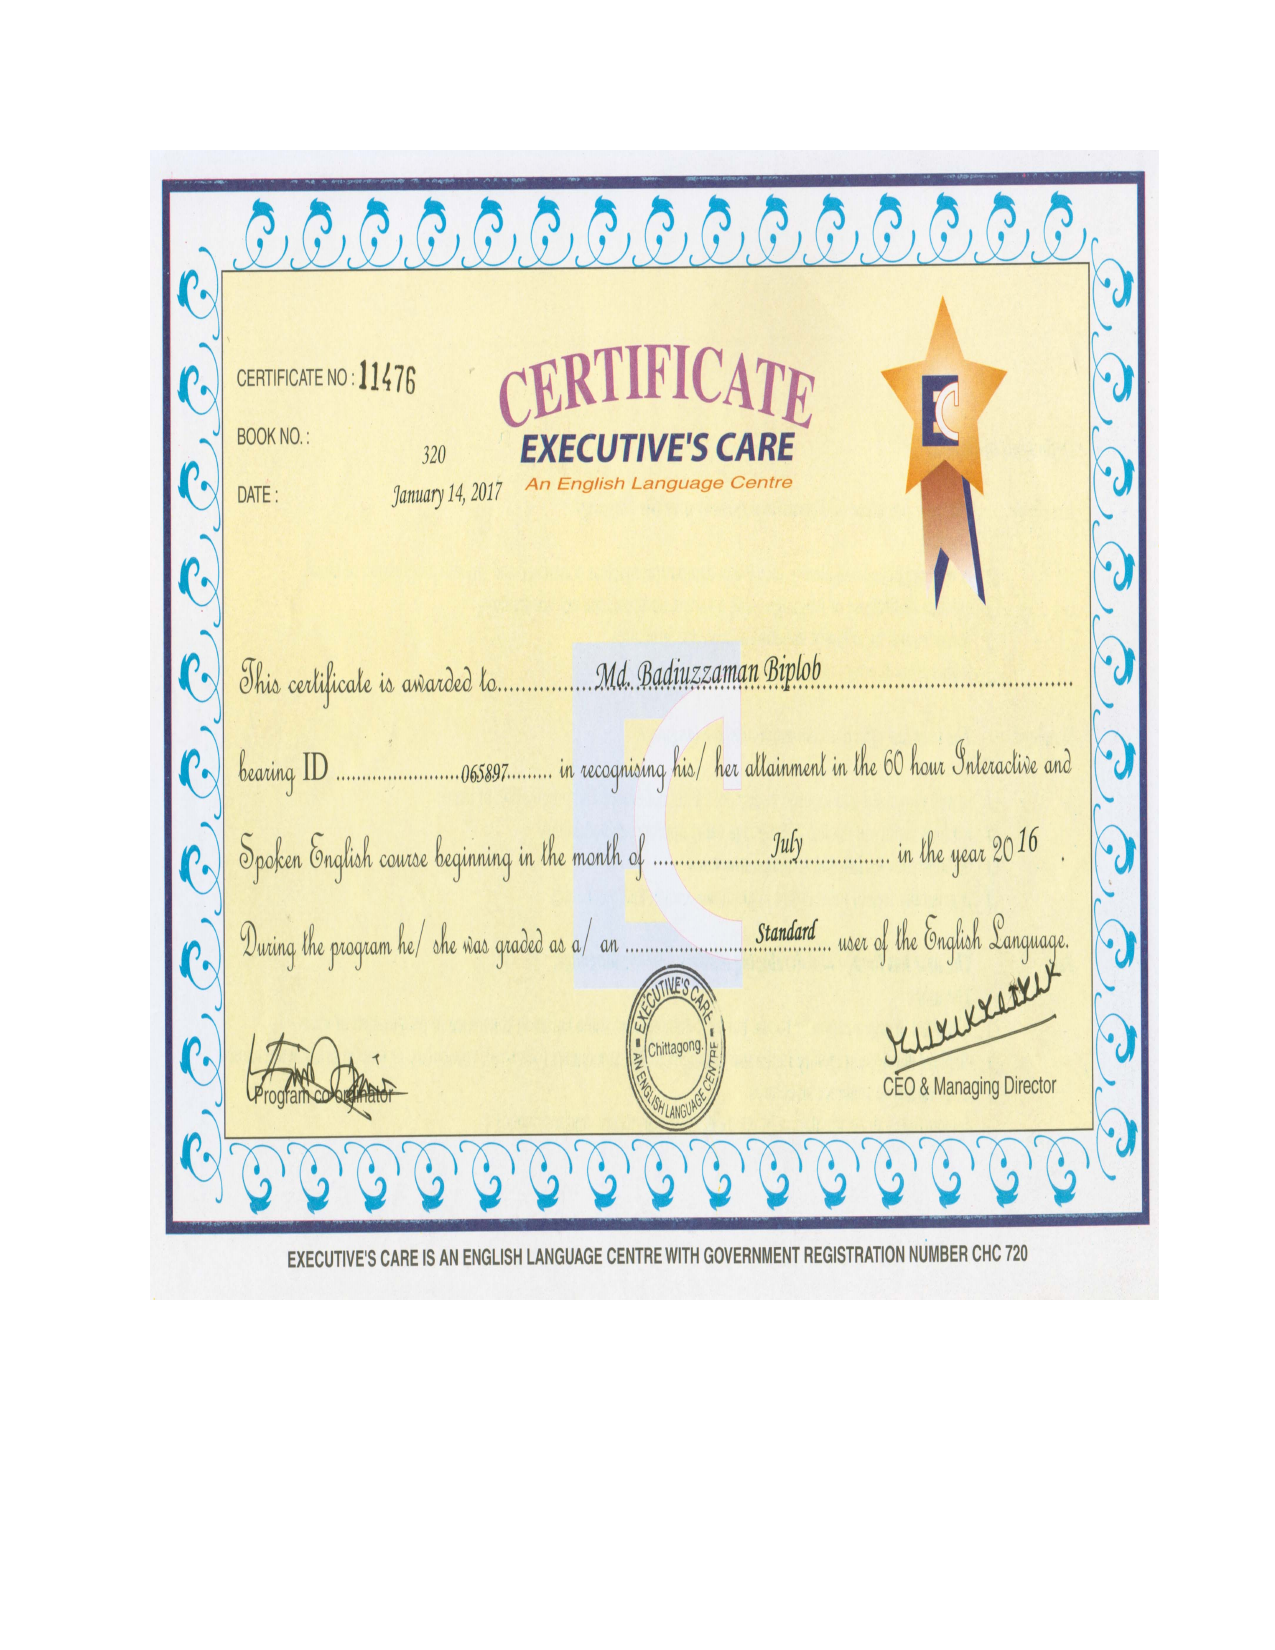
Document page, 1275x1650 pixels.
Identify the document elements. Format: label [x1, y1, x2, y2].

picture [150, 150, 1159, 1300]
